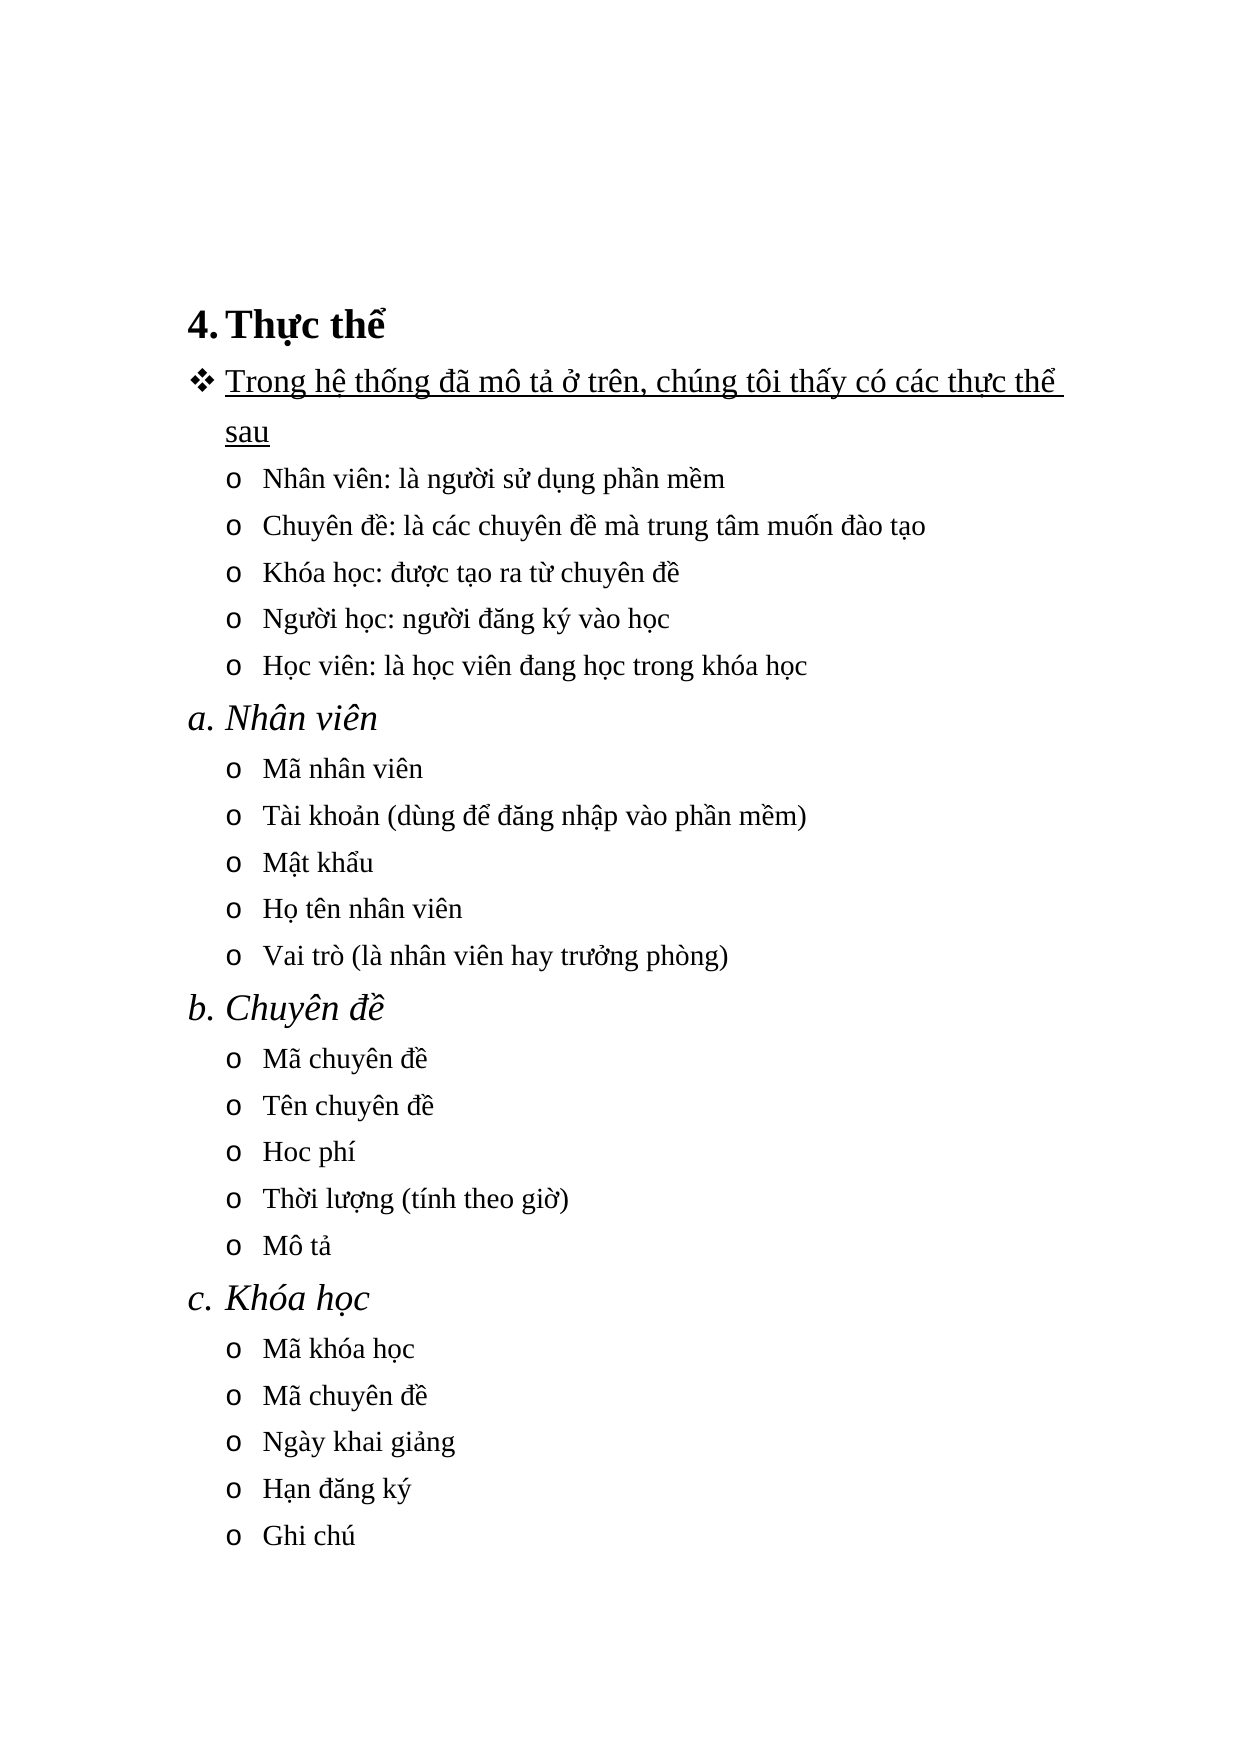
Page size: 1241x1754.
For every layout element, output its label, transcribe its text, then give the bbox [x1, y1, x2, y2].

list Trong hệ thống đã mô tả ở trên, chúng tôi thấy có các thực thể sau [187, 362, 1090, 450]
list Tên chuyên đề [225, 1088, 1090, 1124]
list Ghi chú [225, 1518, 1090, 1554]
list Tài khoản (dùng để đăng nhập vào phần mềm) [225, 798, 1090, 834]
list Khóa học [187, 1275, 1090, 1318]
list Người học: người đăng ký vào học [225, 602, 1090, 638]
list Thời lượng (tính theo giờ) [225, 1181, 1090, 1217]
list Vai trò (là nhân viên hay trưởng phòng) [225, 938, 1090, 974]
list Thực thể [187, 299, 1090, 347]
list Chuyên đề [187, 985, 1090, 1028]
list Học viên: là học viên đang học trong khóa học [225, 648, 1090, 684]
list Chuyên đề: là các chuyên đề mà trung tâm muốn đào tạo [225, 508, 1090, 544]
list Mật khẩu [225, 845, 1090, 881]
list Hoc phí [225, 1134, 1090, 1171]
list Nhân viên: là người sử dụng phần mềm [225, 461, 1090, 497]
list Mã khóa học [225, 1331, 1090, 1367]
list Mô tả [225, 1228, 1090, 1264]
list Hạn đăng ký [225, 1471, 1090, 1507]
list Họ tên nhân viên [225, 891, 1090, 927]
list Mã chuyên đề [225, 1041, 1090, 1077]
list Mã nhân viên [225, 751, 1090, 787]
list Nhân viên [187, 695, 1090, 738]
list Mã chuyên đề [225, 1378, 1090, 1414]
list Khóa học: được tạo ra từ chuyên đề [225, 555, 1090, 591]
list Ngày khai giảng [225, 1424, 1090, 1461]
